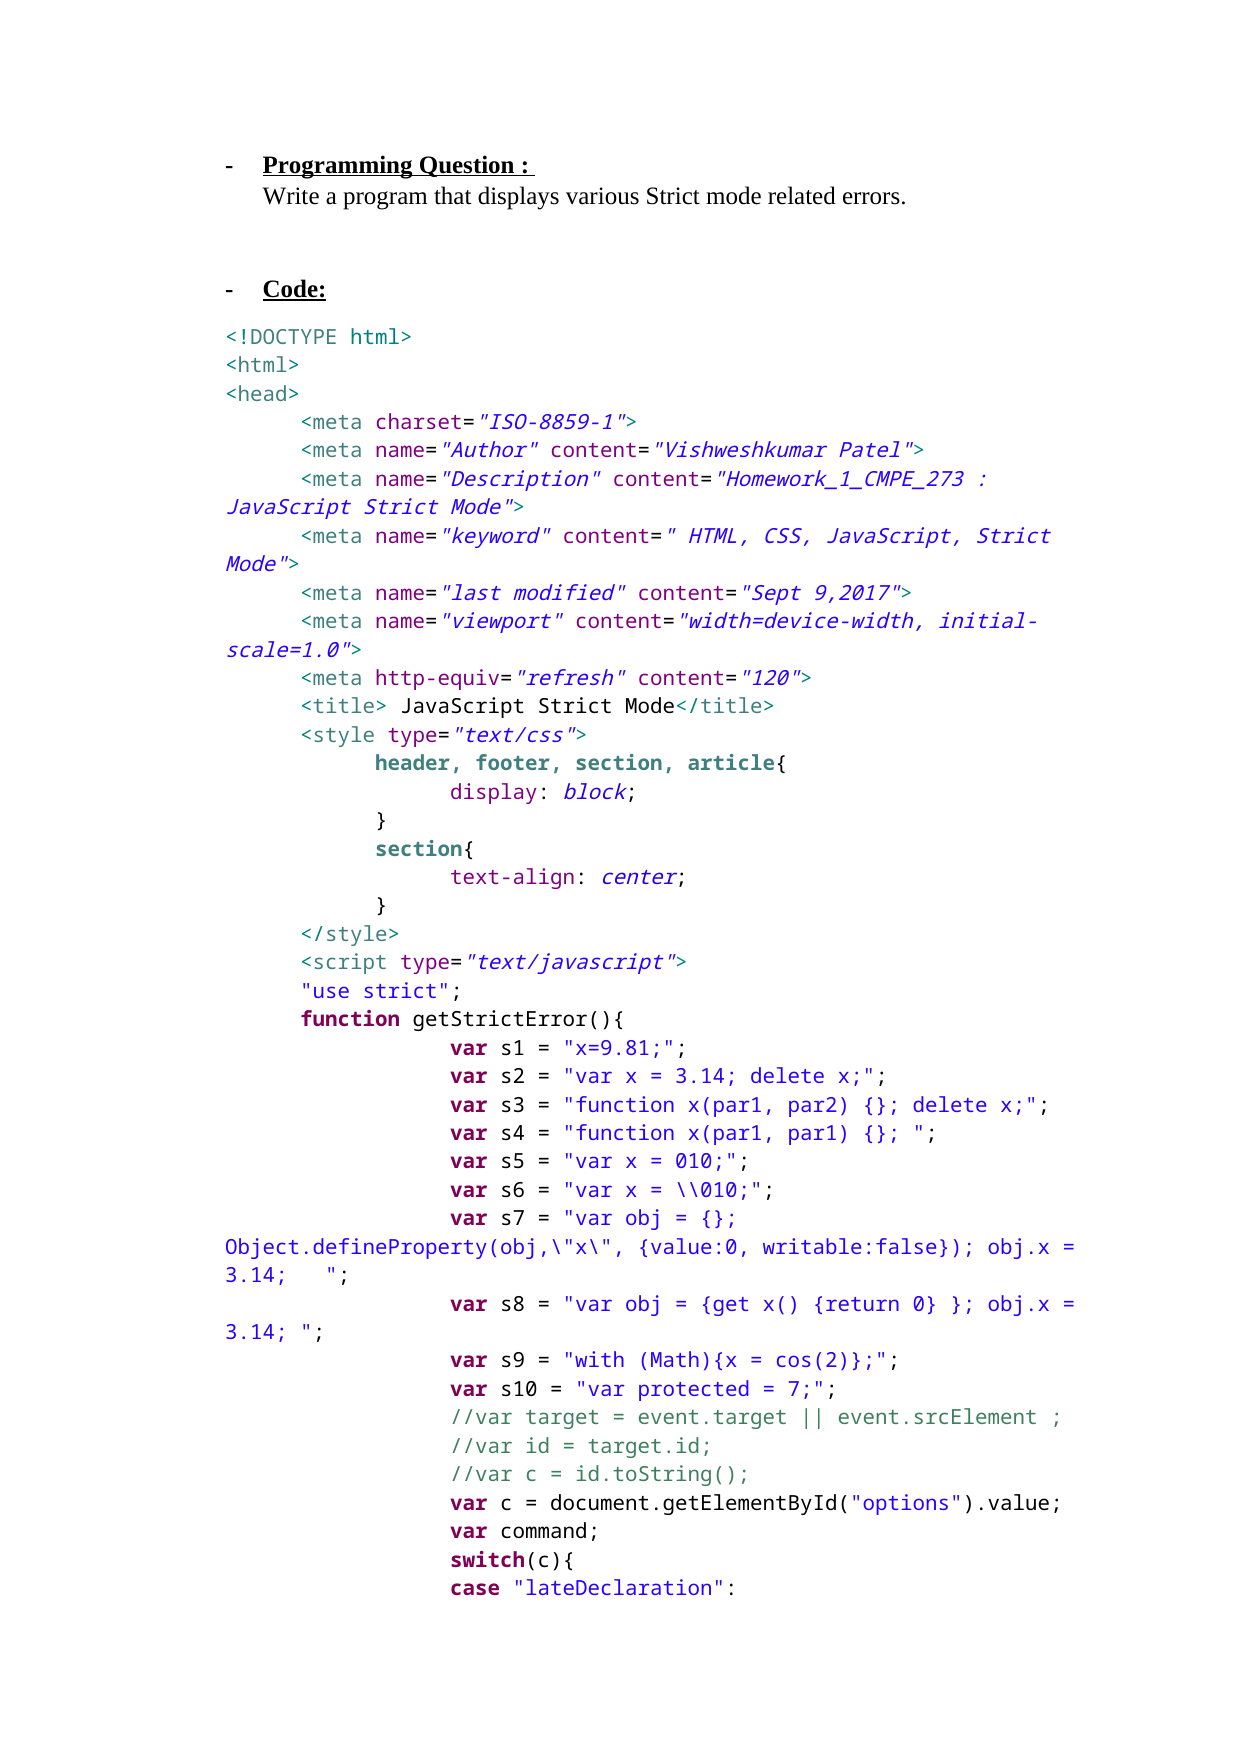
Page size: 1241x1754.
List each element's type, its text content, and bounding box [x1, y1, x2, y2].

text <head> [225, 379, 1090, 407]
text case "lateDeclaration": [225, 1573, 1090, 1602]
text <style type="text/css"> [225, 720, 1090, 748]
text "use strict"; [225, 976, 1090, 1004]
text //var c = id.toString(); [225, 1459, 1090, 1488]
text //var id = target.id; [225, 1431, 1090, 1459]
text } [225, 891, 1090, 919]
text <meta name="viewport" content="width=device-width, initial-scale=1.0"> [225, 606, 1090, 663]
text <script type="text/javascript"> [225, 947, 1090, 976]
text </style> [225, 919, 1090, 947]
text <meta name="Description" content="Homework_1_CMPE_273 : JavaScript Strict Mode"> [225, 464, 1090, 521]
text var s9 = "with (Math){x = cos(2)};"; [225, 1346, 1090, 1374]
text var s6 = "var x = \\010;"; [225, 1175, 1090, 1203]
text var s7 = "var obj = {}; Object.defineProperty(obj,\"x\", {value:0, writable:false}); obj.x = 3.14; "; [225, 1203, 1090, 1289]
list Programming Question : [225, 150, 1090, 179]
text <title> JavaScript Strict Mode</title> [225, 692, 1090, 720]
text switch(c){ [225, 1545, 1090, 1573]
text header, footer, section, article{ [225, 748, 1090, 777]
text <meta http-equiv="refresh" content="120"> [225, 663, 1090, 692]
text //var target = event.target || event.srcElement ; [225, 1402, 1090, 1431]
text <meta name="Author" content="Vishweshkumar Patel"> [225, 436, 1090, 464]
text var command; [225, 1516, 1090, 1545]
text var s5 = "var x = 010;"; [225, 1147, 1090, 1175]
list Write a program that displays various Strict mode related errors. [262, 181, 1090, 210]
text var s3 = "function x(par1, par2) {}; delete x;"; [225, 1090, 1090, 1118]
text var s2 = "var x = 3.14; delete x;"; [225, 1061, 1090, 1090]
text var s1 = "x=9.81;"; [225, 1033, 1090, 1061]
text <meta charset="ISO-8859-1"> [225, 407, 1090, 436]
text <meta name="last modified" content="Sept 9,2017"> [225, 578, 1090, 606]
text section{ [225, 834, 1090, 862]
text display: block; [225, 777, 1090, 805]
text function getStrictError(){ [225, 1004, 1090, 1033]
text var c = document.getElementById("options").value; [225, 1488, 1090, 1516]
text text-align: center; [225, 862, 1090, 891]
text var s4 = "function x(par1, par1) {}; "; [225, 1118, 1090, 1147]
text <html> [225, 350, 1090, 379]
text var s8 = "var obj = {get x() {return 0} }; obj.x = 3.14; "; [225, 1289, 1090, 1346]
text } [225, 805, 1090, 834]
text var s10 = "var protected = 7;"; [225, 1374, 1090, 1402]
text <meta name="keyword" content=" HTML, CSS, JavaScript, Strict Mode"> [225, 521, 1090, 578]
list Code: [225, 274, 1090, 303]
text <!DOCTYPE html> [225, 322, 1090, 350]
